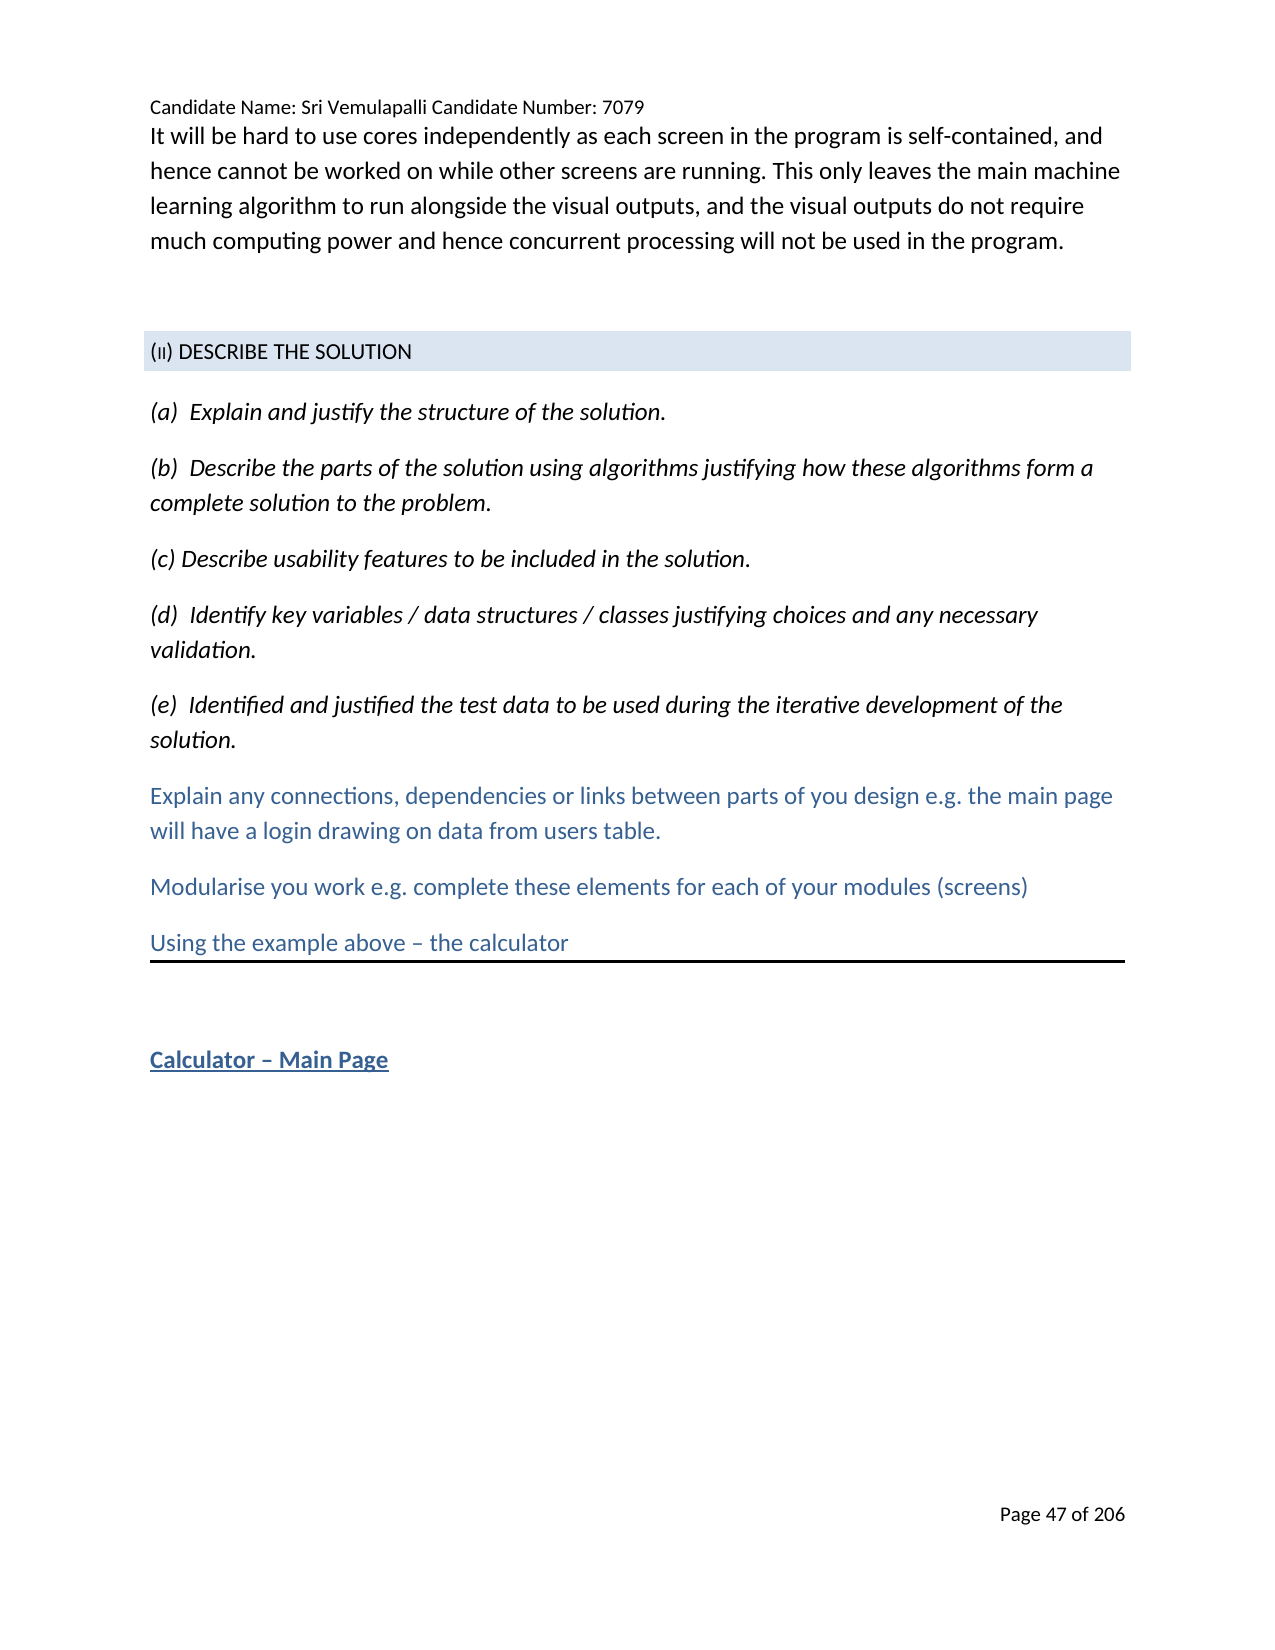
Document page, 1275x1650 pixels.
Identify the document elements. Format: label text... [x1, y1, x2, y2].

text It will be hard to use cores independently as each screen in the program is self-contained, and hence cannot be worked on while other screens are running. This only leaves the main machine learning algorithm to run alongside the visual outputs, and the visual outputs do not require much computing power and hence concurrent processing will not be used in the program. [150, 120, 1125, 256]
text (d) Identify key variables / data structures / classes justifying choices and any necessary validation. [150, 599, 1125, 664]
text Modularise you work e.g. complete these elements for each of your modules (screens) [150, 871, 1125, 902]
text (b) Describe the parts of the solution using algorithms justifying how these algorithms form a complete solution to the problem. [150, 452, 1125, 518]
text Using the example above – the calculator [150, 927, 1125, 960]
text (a) Explain and justify the structure of the solution. [150, 396, 1125, 427]
text Calculator – Main Page [150, 1044, 1125, 1074]
text (c) Describe usability features to be included in the solution. [150, 543, 1125, 573]
text (e) Identified and justified the test data to be used during the iterative development of the solution. [150, 690, 1125, 755]
text Explain any connections, dependencies or links between parts of you design e.g. the main page will have a login drawing on data from users table. [150, 781, 1125, 846]
subtitle (ii) DESCRIBE THE SOLUTION [150, 337, 1125, 365]
